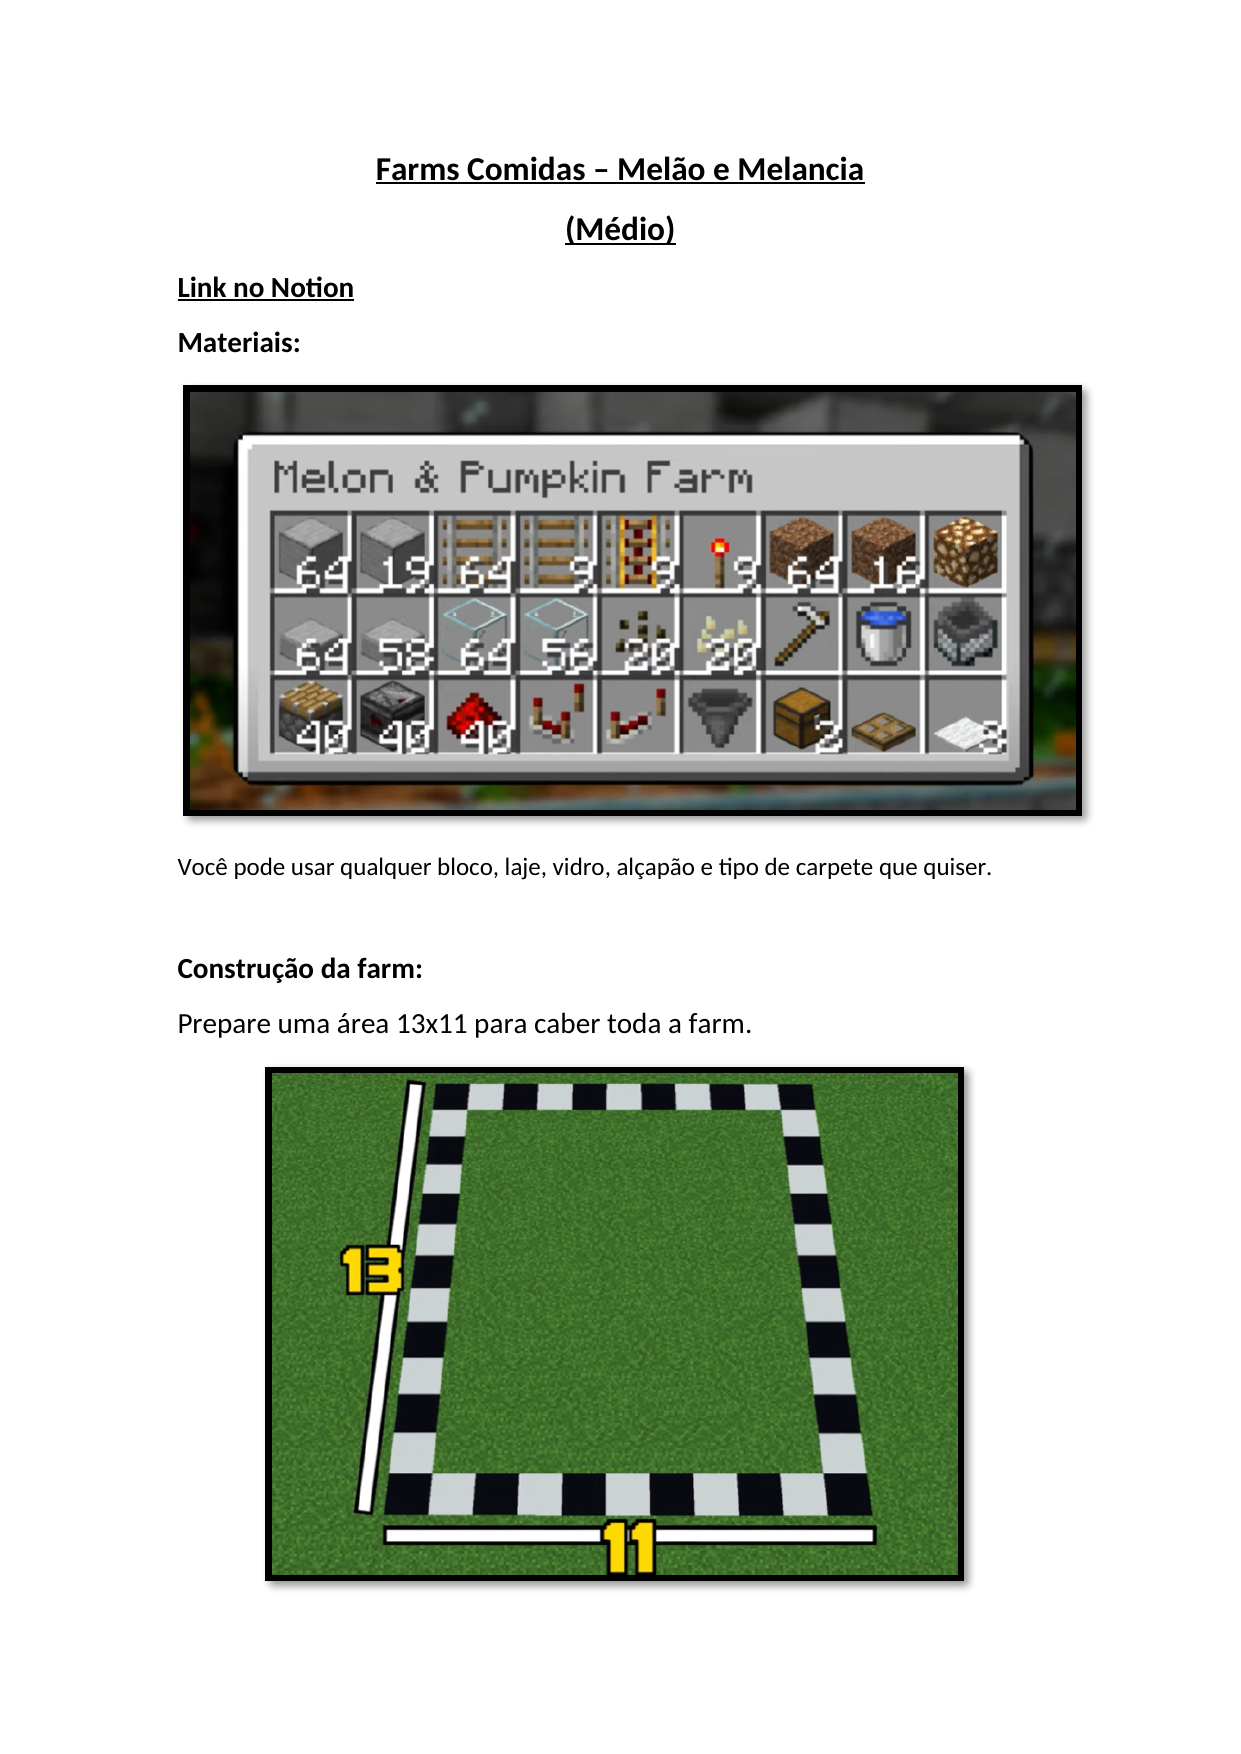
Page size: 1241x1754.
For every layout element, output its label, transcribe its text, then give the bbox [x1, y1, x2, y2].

text Construção da farm: [177, 950, 1063, 986]
text (Médio) [177, 208, 1063, 249]
picture [190, 392, 1076, 810]
text Prepare uma área 13x11 para caber toda a farm. [177, 1005, 1063, 1041]
picture [272, 1073, 958, 1575]
text Farms Comidas – Melão e Melancia [177, 148, 1063, 188]
text Você pode usar qualquer bloco, laje, vidro, alçapão e tipo de carpete que quiser. [177, 851, 1063, 882]
text Materiais: [177, 324, 1063, 359]
text Link no Notion [177, 269, 1063, 304]
